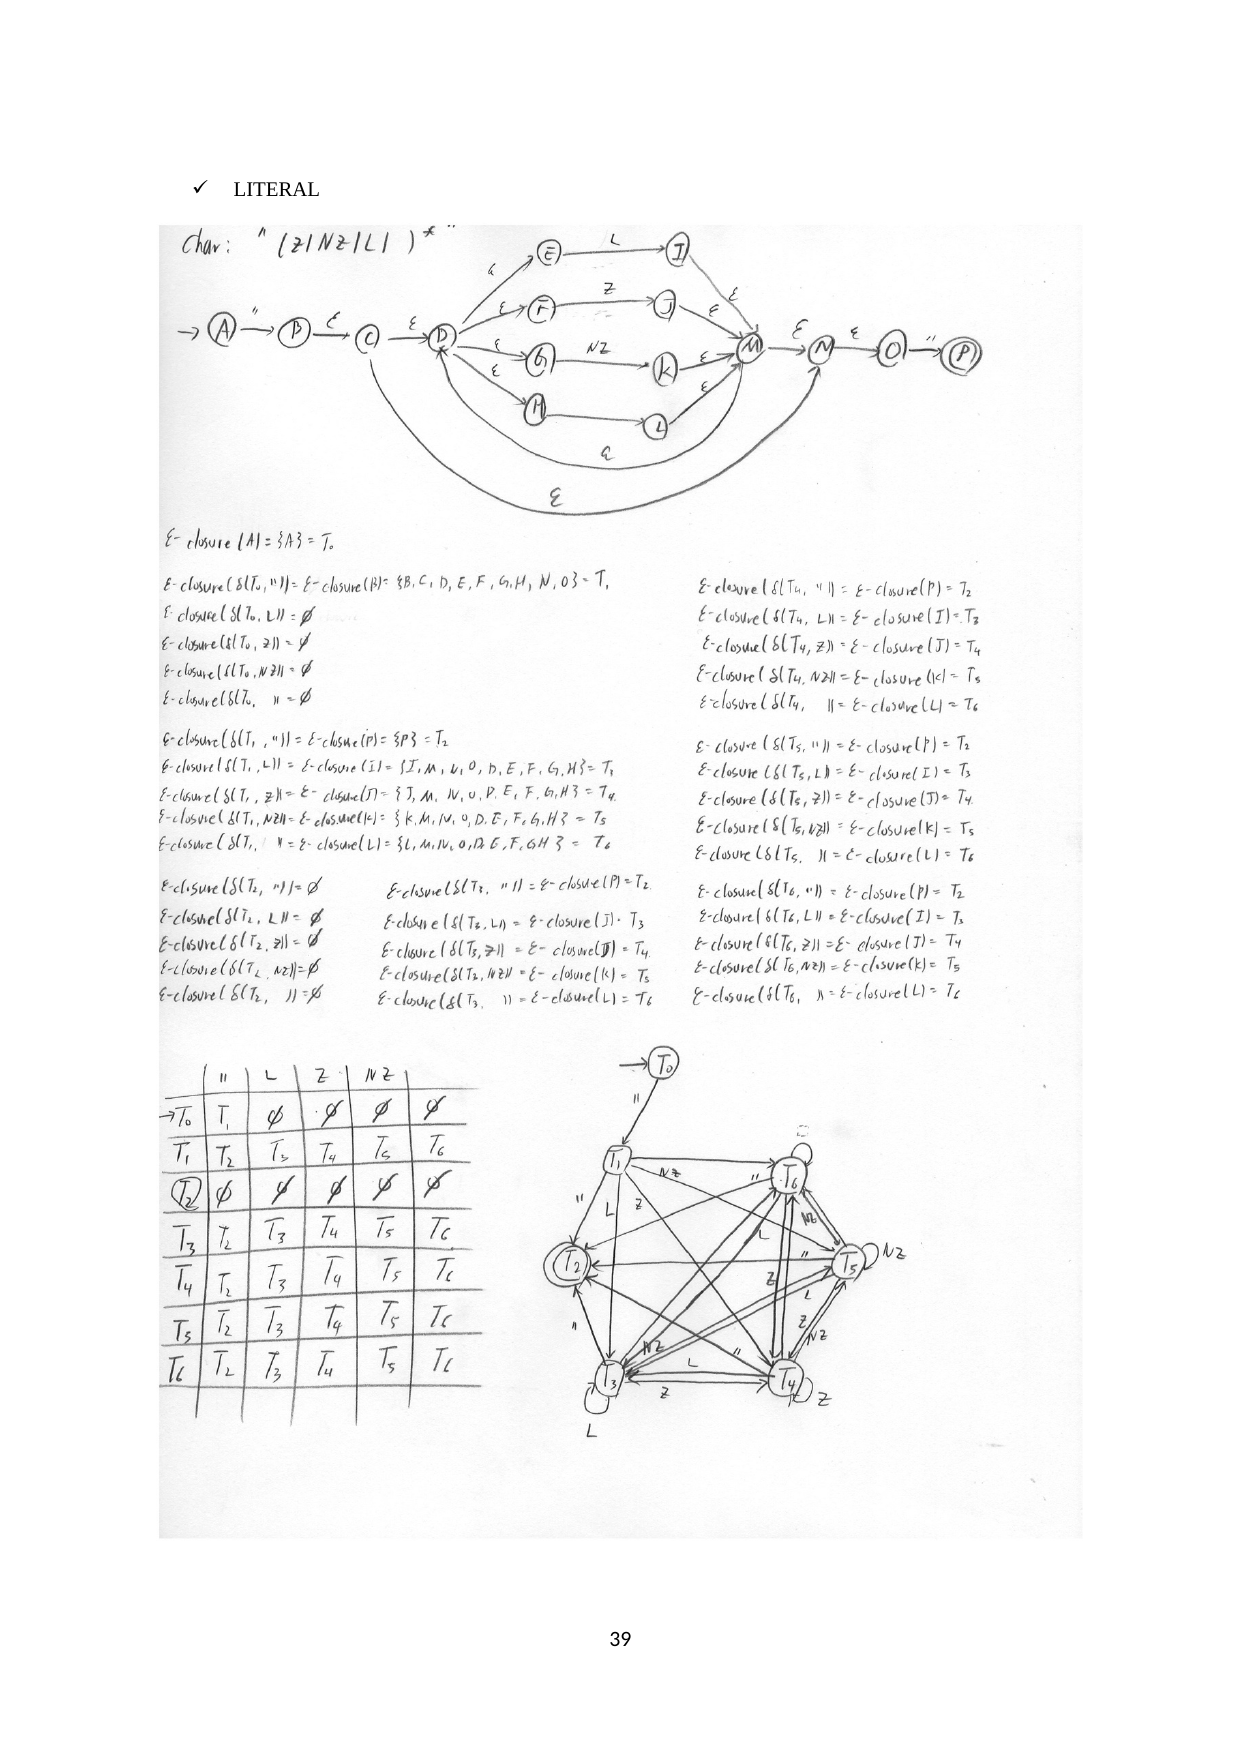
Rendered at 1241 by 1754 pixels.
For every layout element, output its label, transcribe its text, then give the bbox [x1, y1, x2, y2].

list LITERAL [192, 177, 1090, 201]
picture [150, 216, 1091, 1541]
